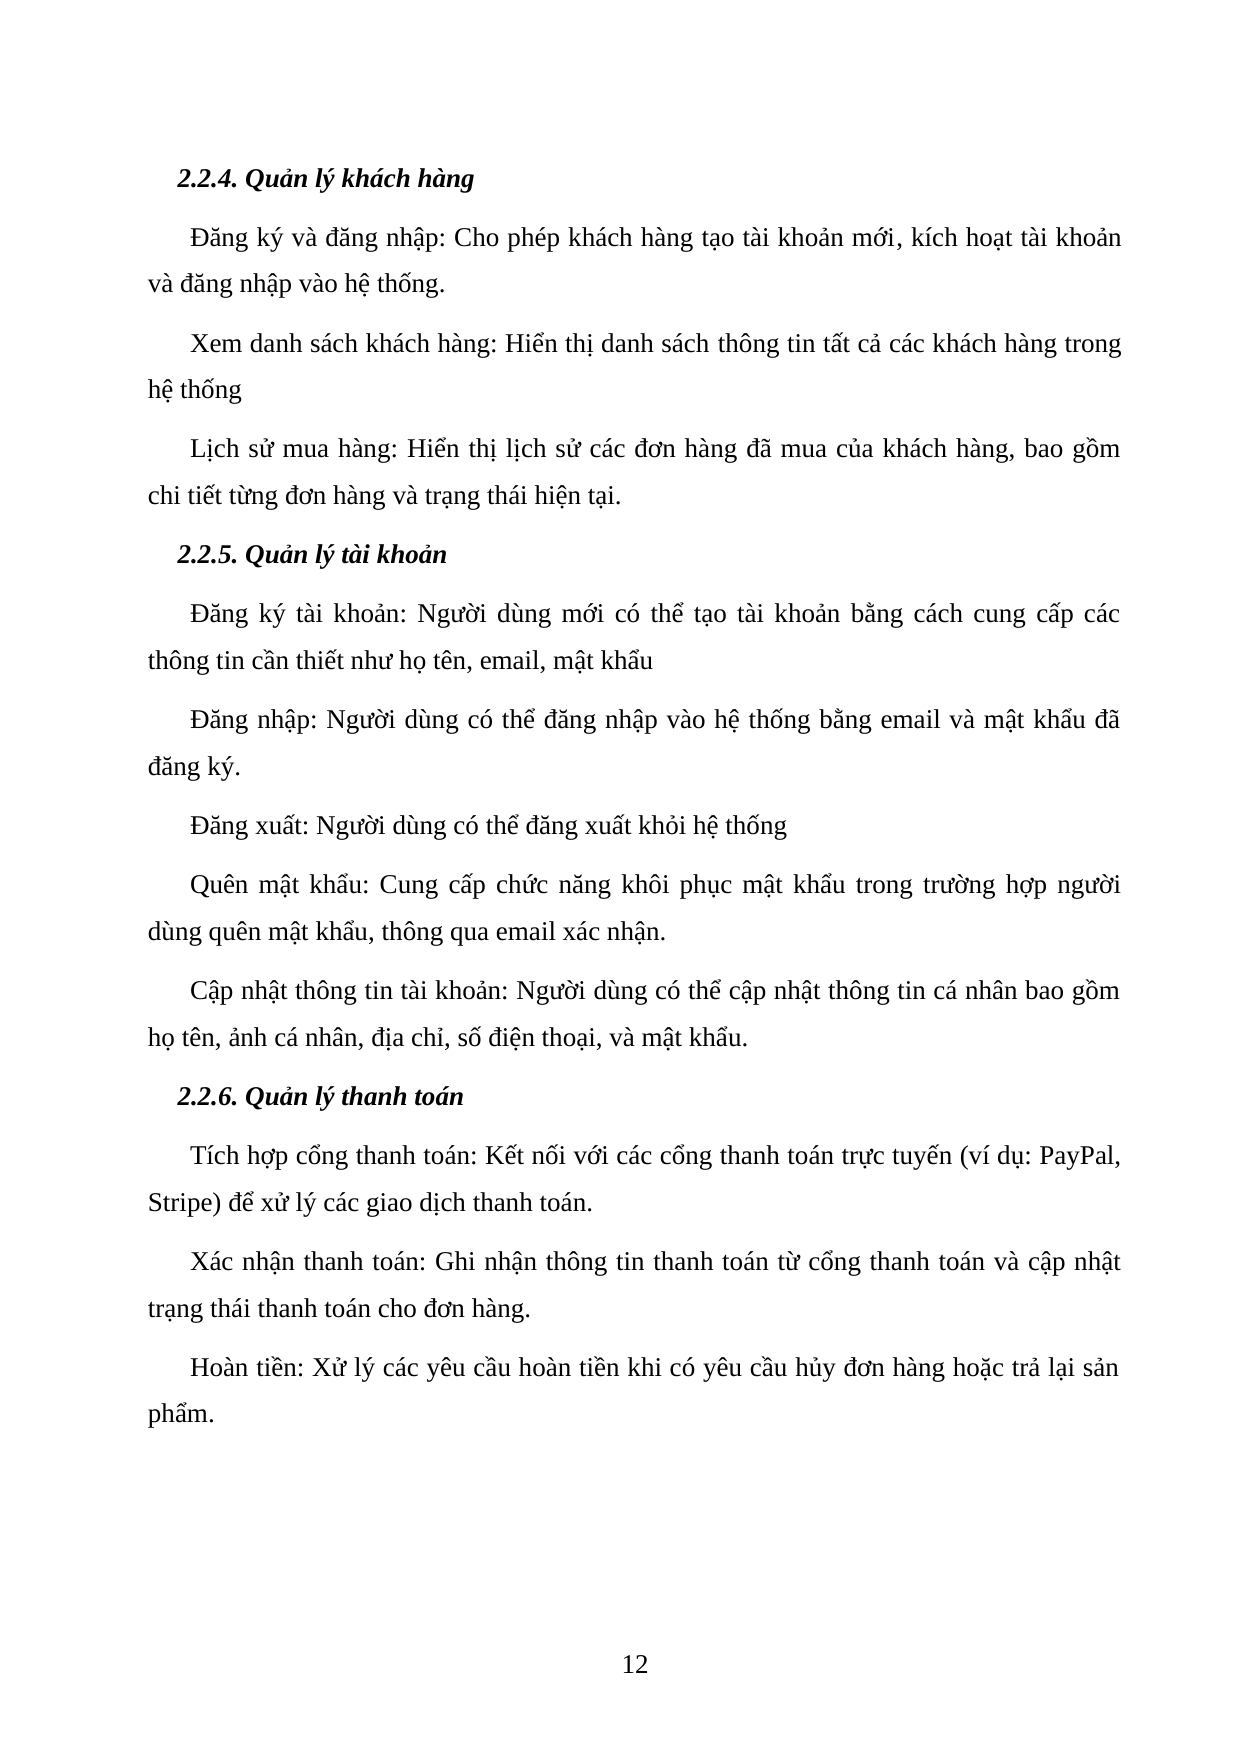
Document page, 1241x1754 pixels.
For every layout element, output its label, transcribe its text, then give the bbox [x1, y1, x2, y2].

subtitle Quản lý tài khoản [177, 538, 1122, 569]
text Đăng ký và đăng nhập: Cho phép khách hàng tạo tài khoản mới, kích hoạt tài khoản và đăng nhập vào hệ thống. [148, 221, 1122, 299]
subtitle Quản lý thanh toán [177, 1080, 1122, 1111]
text Quên mật khẩu: Cung cấp chức năng khôi phục mật khẩu trong trường hợp người dùng quên mật khẩu, thông qua email xác nhận. [148, 868, 1122, 946]
text Xác nhận thanh toán: Ghi nhận thông tin thanh toán từ cổng thanh toán và cập nhật trạng thái thanh toán cho đơn hàng. [148, 1245, 1122, 1323]
text Tích hợp cổng thanh toán: Kết nối với các cổng thanh toán trực tuyến (ví dụ: PayPal, Stripe) để xử lý các giao dịch thanh toán. [148, 1139, 1122, 1217]
text Cập nhật thông tin tài khoản: Người dùng có thể cập nhật thông tin cá nhân bao gồm họ tên, ảnh cá nhân, địa chỉ, số điện thoại, và mật khẩu. [148, 974, 1122, 1052]
text Lịch sử mua hàng: Hiển thị lịch sử các đơn hàng đã mua của khách hàng, bao gồm chi tiết từng đơn hàng và trạng thái hiện tại. [148, 433, 1122, 510]
text Đăng xuất: Người dùng có thể đăng xuất khỏi hệ thống [148, 809, 1122, 840]
subtitle Quản lý khách hàng [177, 162, 1122, 193]
text Xem danh sách khách hàng: Hiển thị danh sách thông tin tất cả các khách hàng trong hệ thống [148, 327, 1122, 404]
text Đăng ký tài khoản: Người dùng mới có thể tạo tài khoản bằng cách cung cấp các thông tin cần thiết như họ tên, email, mật khẩu [148, 598, 1122, 675]
text Đăng nhập: Người dùng có thể đăng nhập vào hệ thống bằng email và mật khẩu đã đăng ký. [148, 703, 1122, 781]
text Hoàn tiền: Xử lý các yêu cầu hoàn tiền khi có yêu cầu hủy đơn hàng hoặc trả lại sản phẩm. [148, 1351, 1122, 1429]
